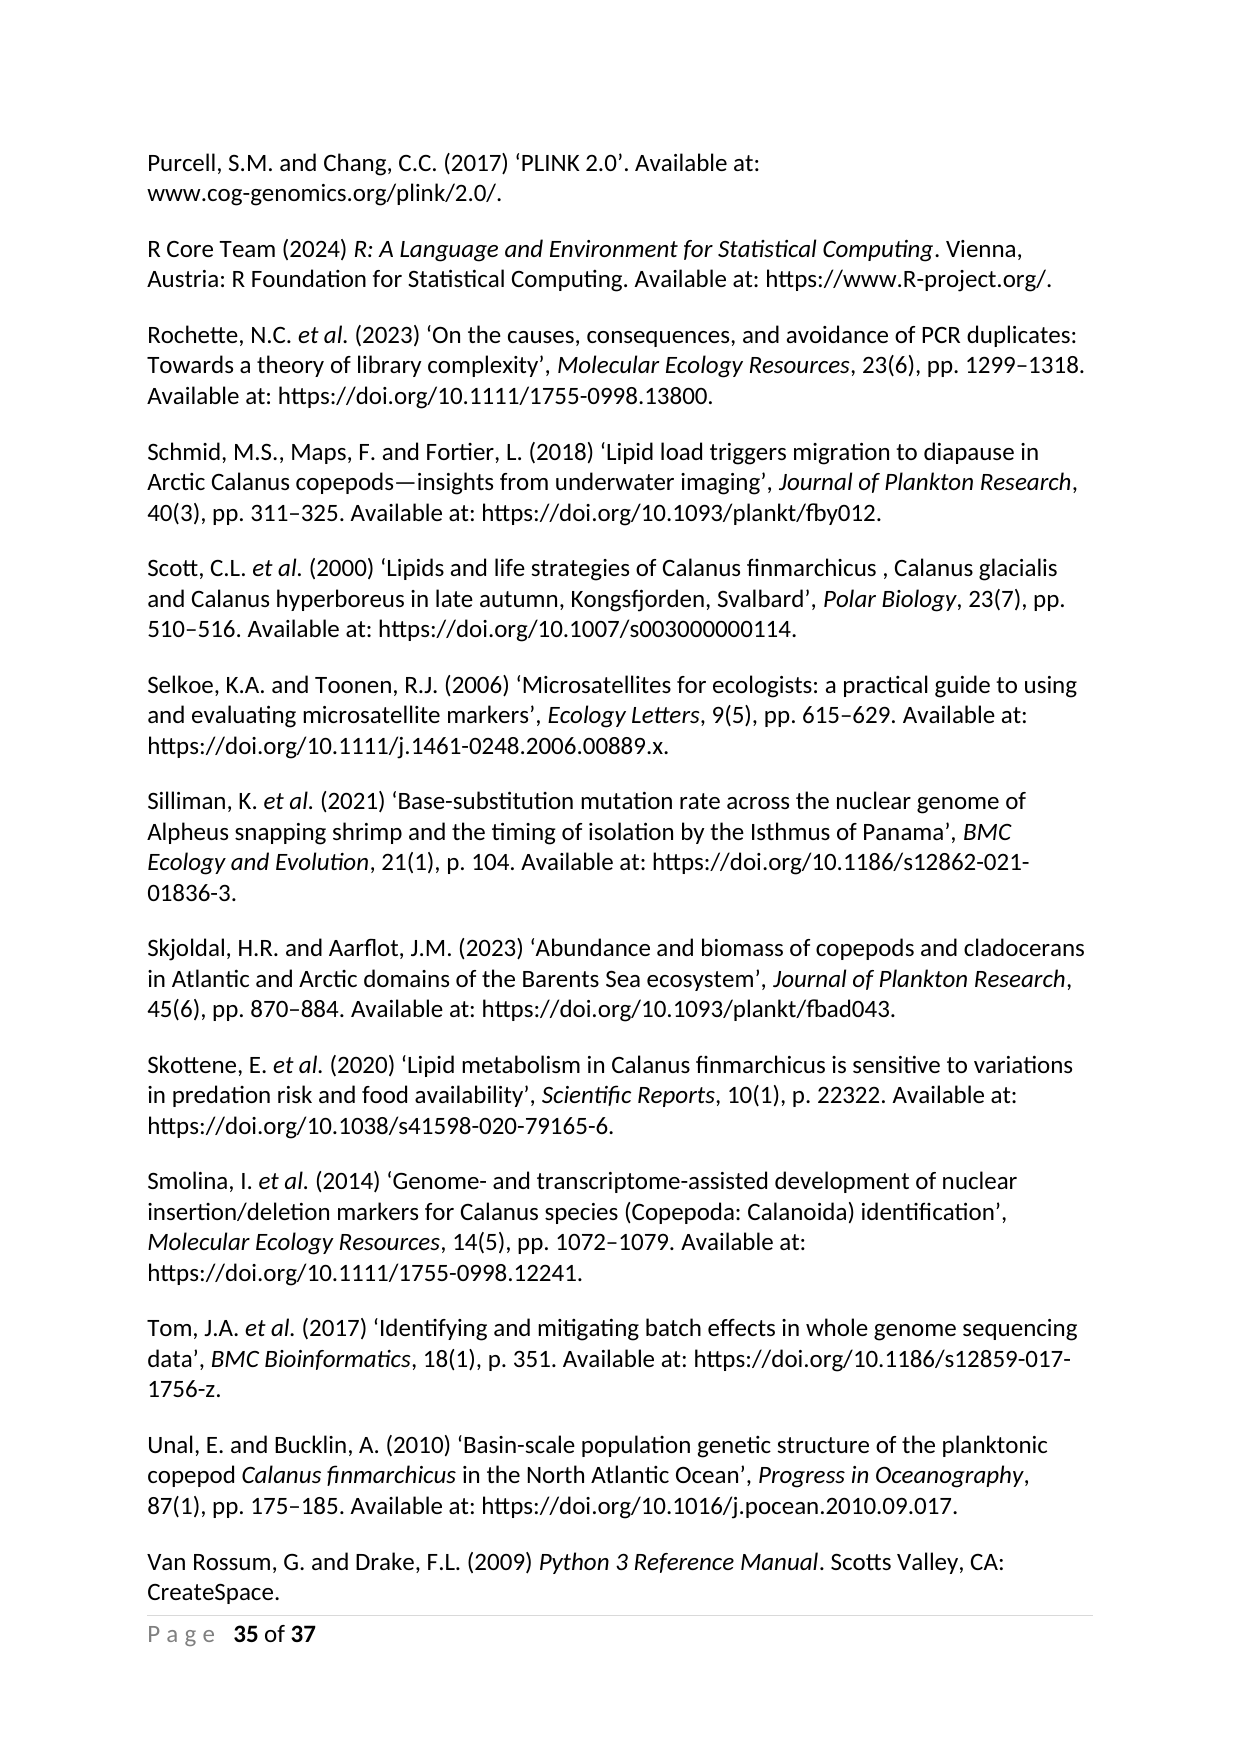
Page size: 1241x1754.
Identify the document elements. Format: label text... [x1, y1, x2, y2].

text Smolina, I. et al. (2014) ‘Genome- and transcriptome-assisted development of nuclear insertion/deletion markers for Calanus species (Copepoda: Calanoida) identification’, Molecular Ecology Resources, 14(5), pp. 1072–1079. Available at: https://doi.org/10.1111/1755-0998.12241. [147, 1166, 1093, 1288]
text Scott, C.L. et al. (2000) ‘Lipids and life strategies of Calanus finmarchicus , Calanus glacialis and Calanus hyperboreus in late autumn, Kongsfjorden, Svalbard’, Polar Biology, 23(7), pp. 510–516. Available at: https://doi.org/10.1007/s003000000114. [147, 552, 1093, 644]
text Tom, J.A. et al. (2017) ‘Identifying and mitigating batch effects in whole genome sequencing data’, BMC Bioinformatics, 18(1), p. 351. Available at: https://doi.org/10.1186/s12859-017-1756-z. [147, 1313, 1093, 1404]
text Van Rossum, G. and Drake, F.L. (2009) Python 3 Reference Manual. Scotts Valley, CA: CreateSpace. [147, 1546, 1093, 1607]
text Skottene, E. et al. (2020) ‘Lipid metabolism in Calanus finmarchicus is sensitive to variations in predation risk and food availability’, Scientific Reports, 10(1), p. 22322. Available at: https://doi.org/10.1038/s41598-020-79165-6. [147, 1049, 1093, 1141]
text Unal, E. and Bucklin, A. (2010) ‘Basin-scale population genetic structure of the planktonic copepod Calanus finmarchicus in the North Atlantic Ocean’, Progress in Oceanography, 87(1), pp. 175–185. Available at: https://doi.org/10.1016/j.pocean.2010.09.017. [147, 1429, 1093, 1521]
text Selkoe, K.A. and Toonen, R.J. (2006) ‘Microsatellites for ecologists: a practical guide to using and evaluating microsatellite markers’, Ecology Letters, 9(5), pp. 615–629. Available at: https://doi.org/10.1111/j.1461-0248.2006.00889.x. [147, 669, 1093, 760]
text Skjoldal, H.R. and Aarflot, J.M. (2023) ‘Abundance and biomass of copepods and cladocerans in Atlantic and Arctic domains of the Barents Sea ecosystem’, Journal of Plankton Research, 45(6), pp. 870–884. Available at: https://doi.org/10.1093/plankt/fbad043. [147, 932, 1093, 1024]
text Silliman, K. et al. (2021) ‘Base-substitution mutation rate across the nuclear genome of Alpheus snapping shrimp and the timing of isolation by the Isthmus of Panama’, BMC Ecology and Evolution, 21(1), p. 104. Available at: https://doi.org/10.1186/s12862-021-01836-3. [147, 785, 1093, 907]
text Rochette, N.C. et al. (2023) ‘On the causes, consequences, and avoidance of PCR duplicates: Towards a theory of library complexity’, Molecular Ecology Resources, 23(6), pp. 1299–1318. Available at: https://doi.org/10.1111/1755-0998.13800. [147, 319, 1093, 411]
text Schmid, M.S., Maps, F. and Fortier, L. (2018) ‘Lipid load triggers migration to diapause in Arctic Calanus copepods—insights from underwater imaging’, Journal of Plankton Research, 40(3), pp. 311–325. Available at: https://doi.org/10.1093/plankt/fby012. [147, 436, 1093, 527]
text Purcell, S.M. and Chang, C.C. (2017) ‘PLINK 2.0’. Available at: www.cog-genomics.org/plink/2.0/. [147, 147, 1093, 208]
text R Core Team (2024) R: A Language and Environment for Statistical Computing. Vienna, Austria: R Foundation for Statistical Computing. Available at: https://www.R-project.org/. [147, 233, 1093, 294]
